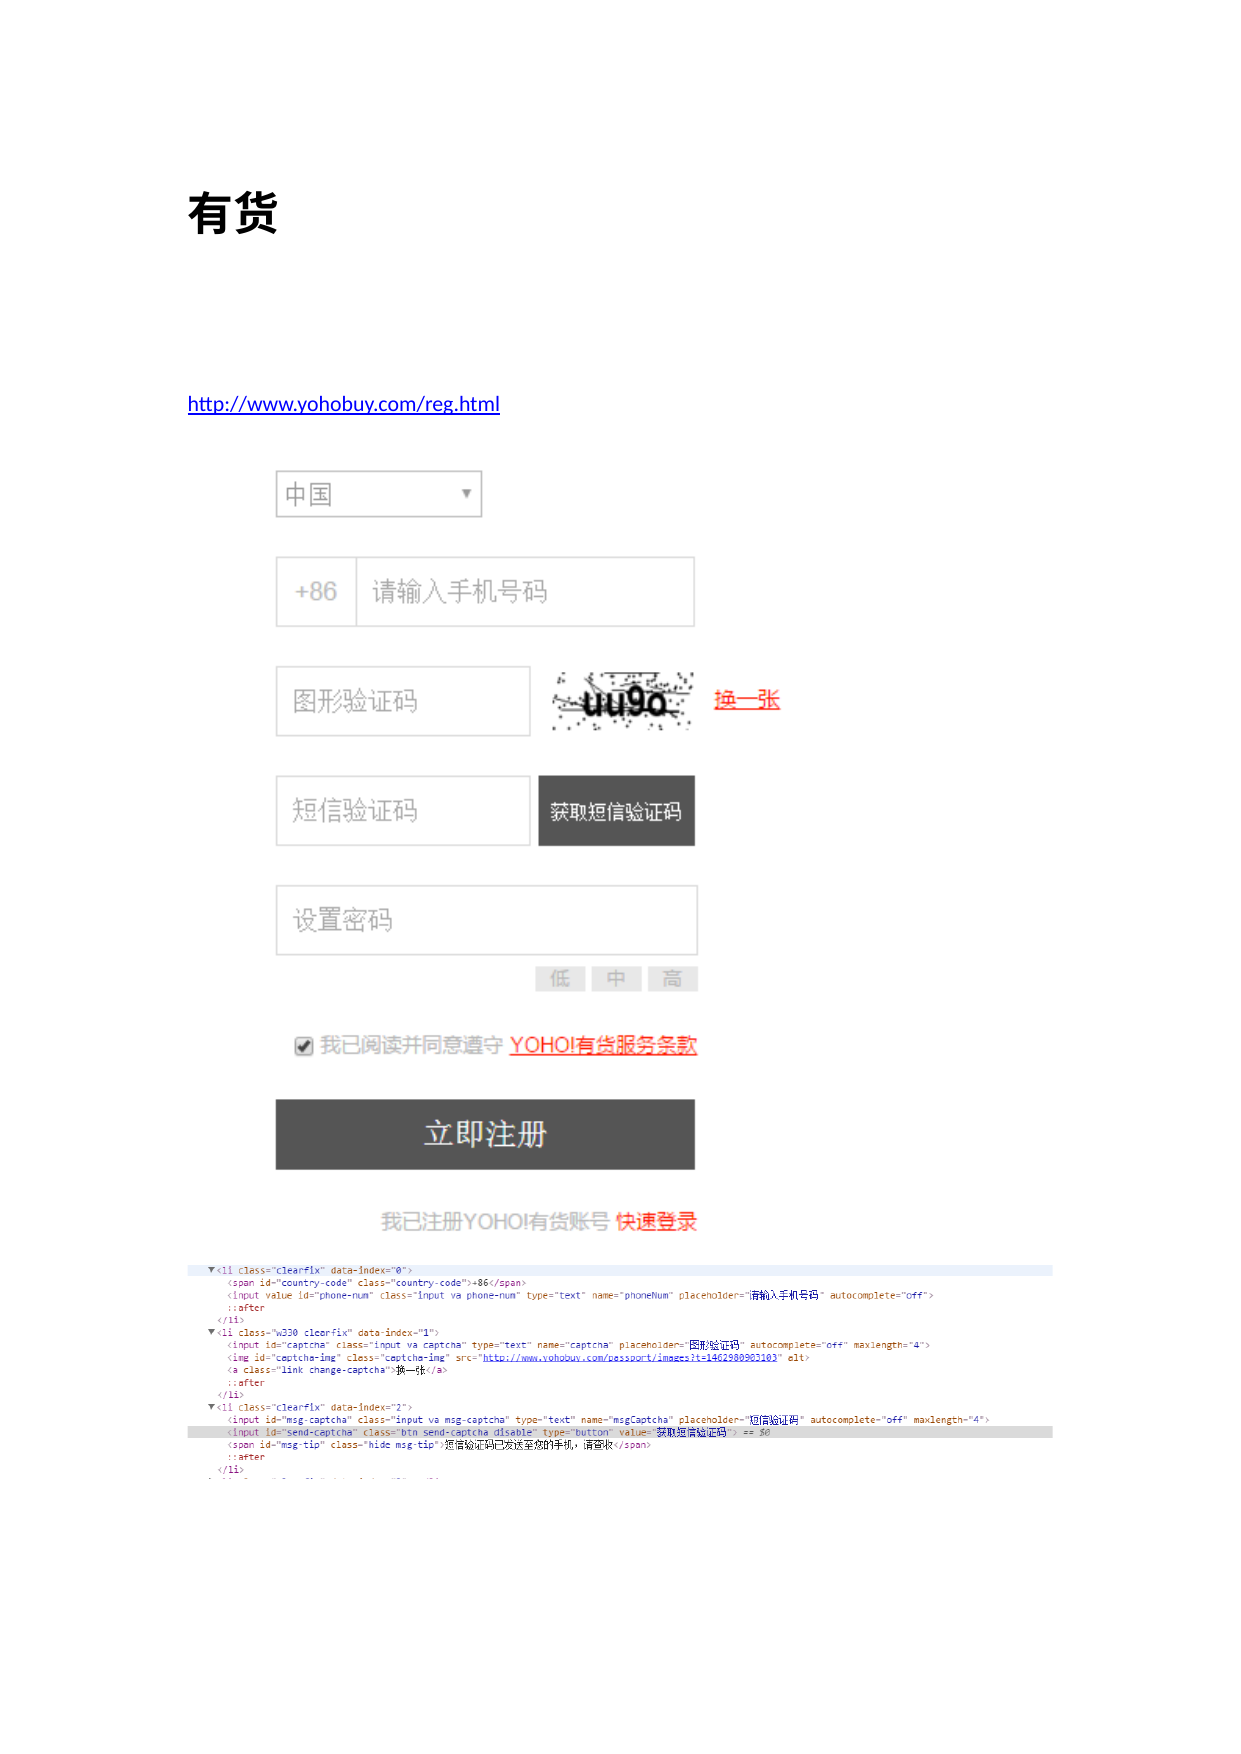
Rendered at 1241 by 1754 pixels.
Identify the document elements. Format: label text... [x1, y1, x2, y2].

picture [187, 452, 911, 1242]
picture [187, 1265, 1053, 1479]
subtitle 有货 [187, 162, 1053, 259]
text http://www.yohobuy.com/reg.html [187, 387, 1053, 420]
